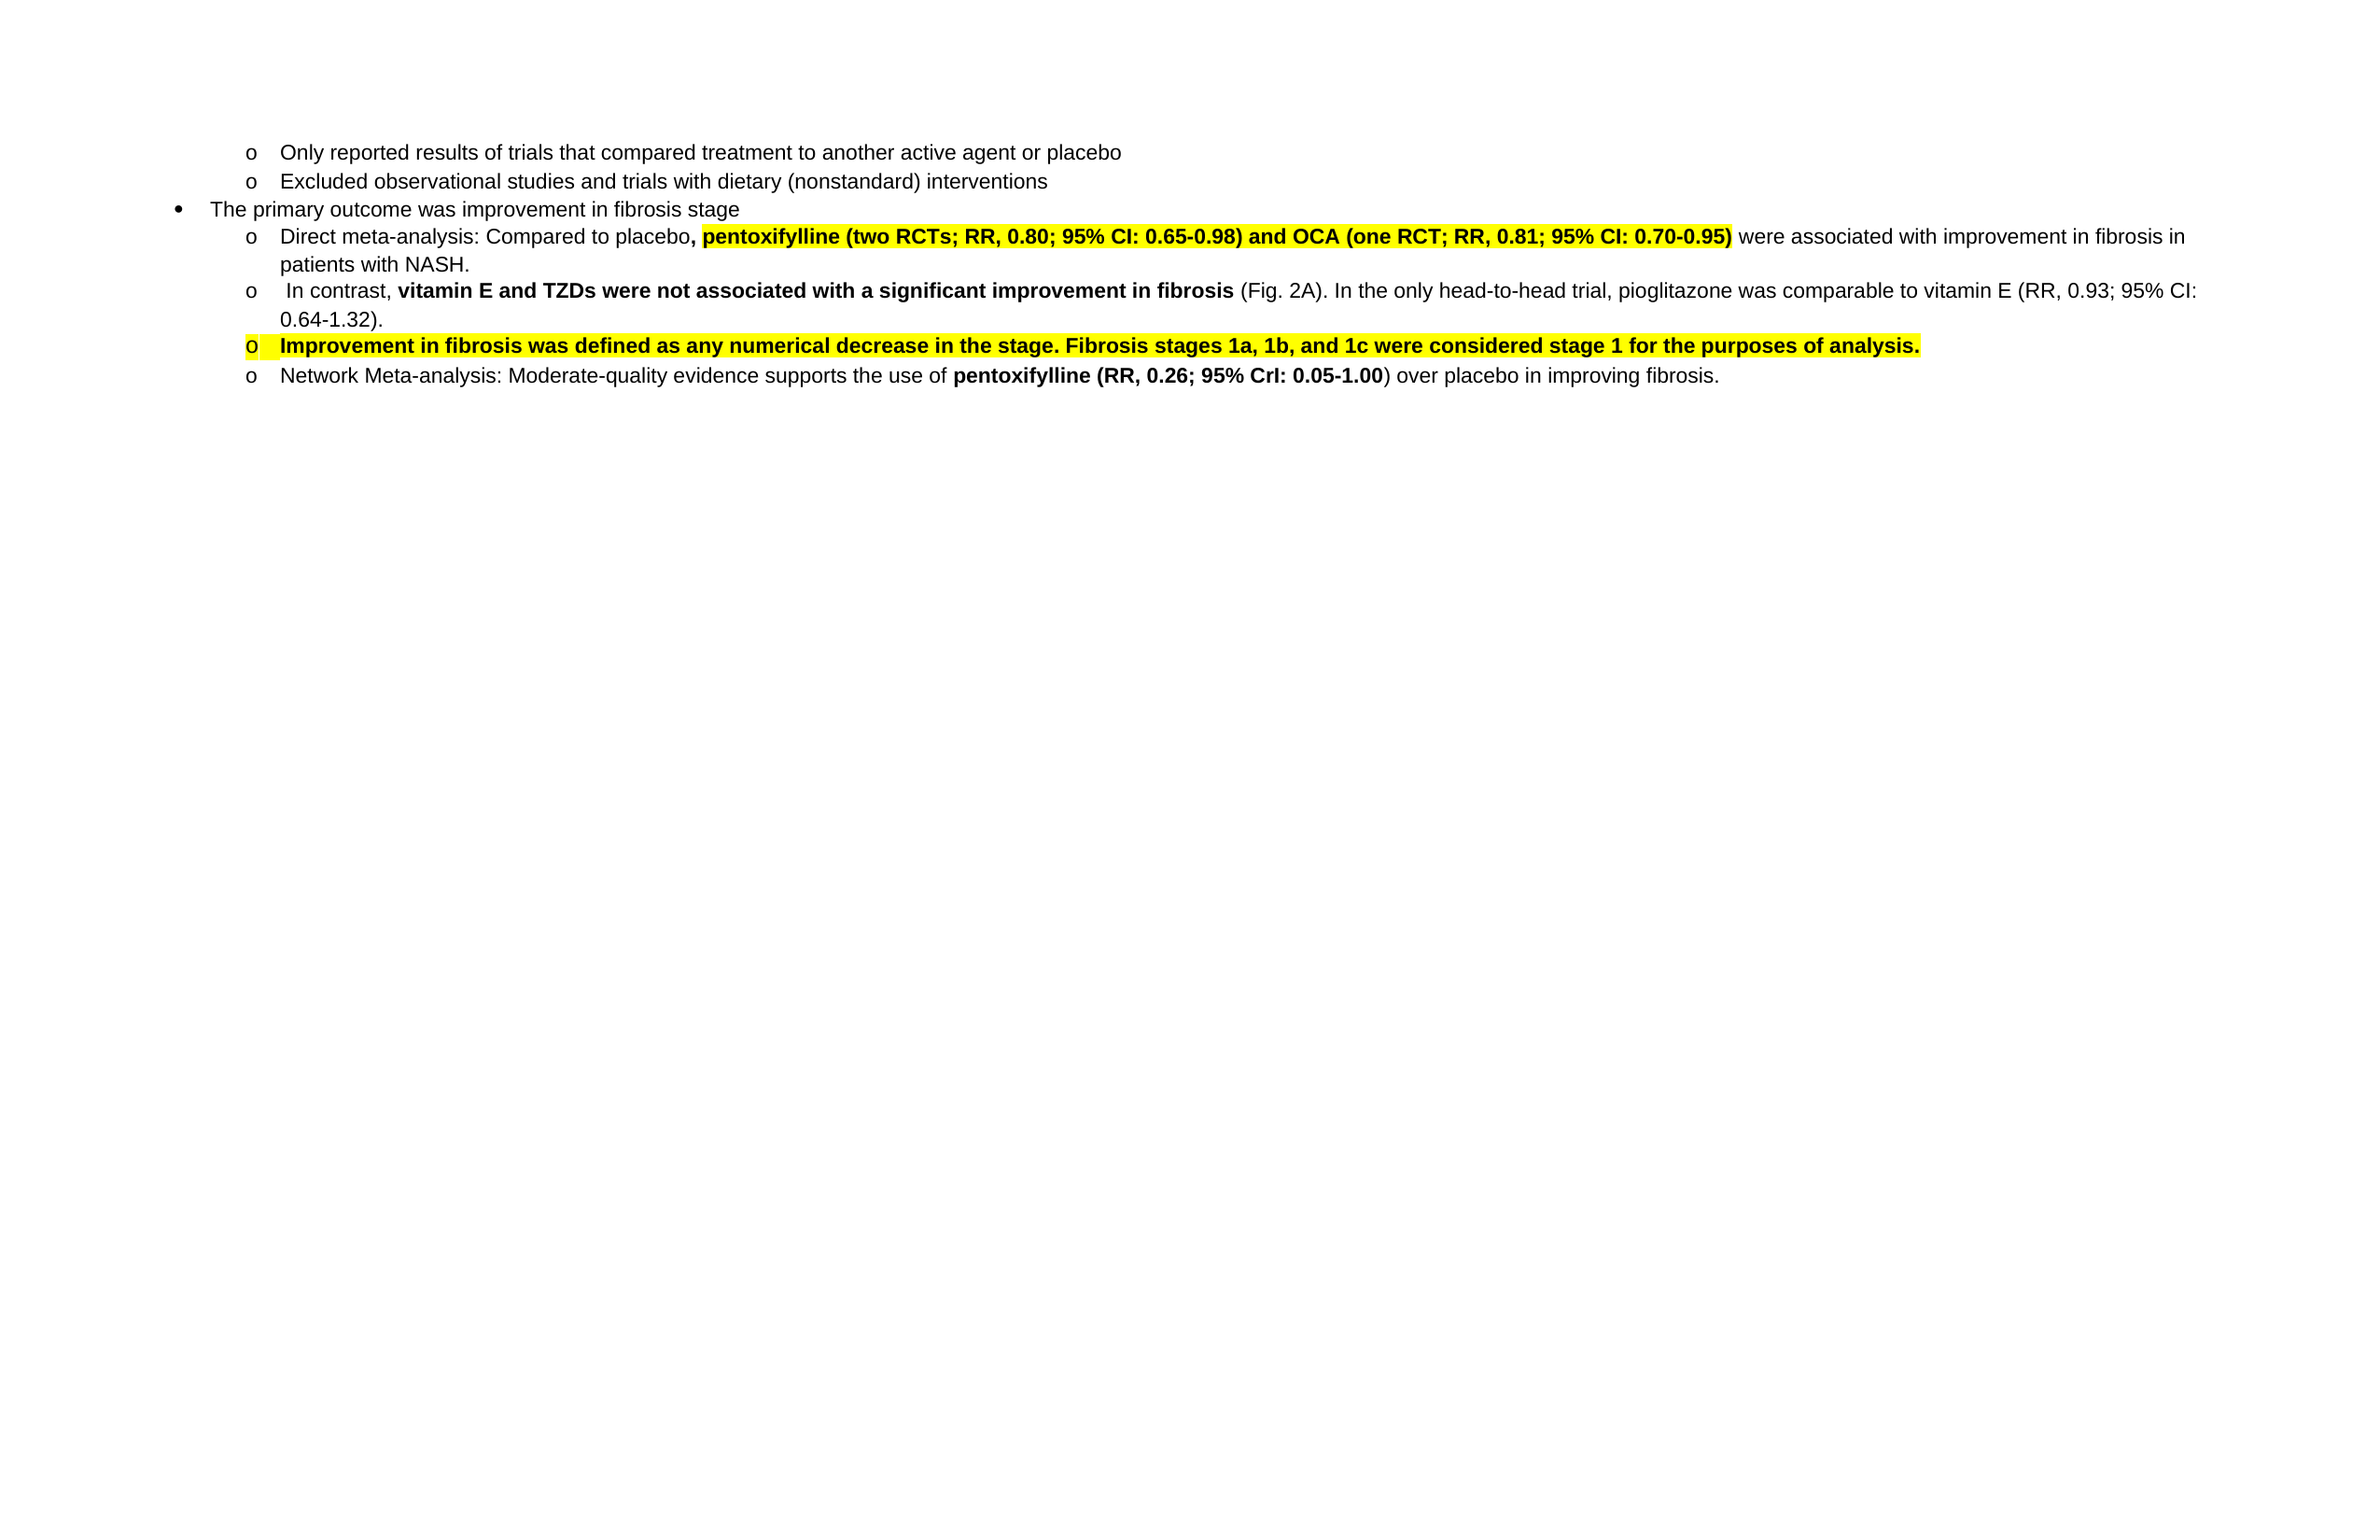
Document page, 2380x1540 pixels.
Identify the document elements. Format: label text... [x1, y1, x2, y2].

list Network Meta-analysis: Moderate-quality evidence supports the use of pentoxifylline (RR, 0.26; 95% CrI: 0.05-1.00) over placebo in improving fibrosis. [245, 362, 2240, 389]
list Direct meta-analysis: Compared to placebo, pentoxifylline (two RCTs; RR, 0.80; 95% CI: 0.65-0.98) and OCA (one RCT; RR, 0.81; 95% CI: 0.70-0.95) were associated with improvement in fibrosis in patients with NASH. [245, 223, 2240, 276]
list The primary outcome was improvement in fibrosis stage [175, 197, 2240, 221]
list Improvement in fibrosis was defined as any numerical decrease in the stage. Fibrosis stages 1a, 1b, and 1c were considered stage 1 for the purposes of analysis. [280, 333, 2240, 360]
list In contrast, vitamin E and TZDs were not associated with a significant improvement in fibrosis (Fig. 2A). In the only head-to-head trial, pioglitazone was comparable to vitamin E (RR, 0.93; 95% CI: 0.64-1.32). [245, 278, 2240, 331]
list Excluded observational studies and trials with dietary (nonstandard) interventions [245, 169, 2240, 195]
list Only reported results of trials that compared treatment to another active agent or placebo [245, 140, 2240, 166]
